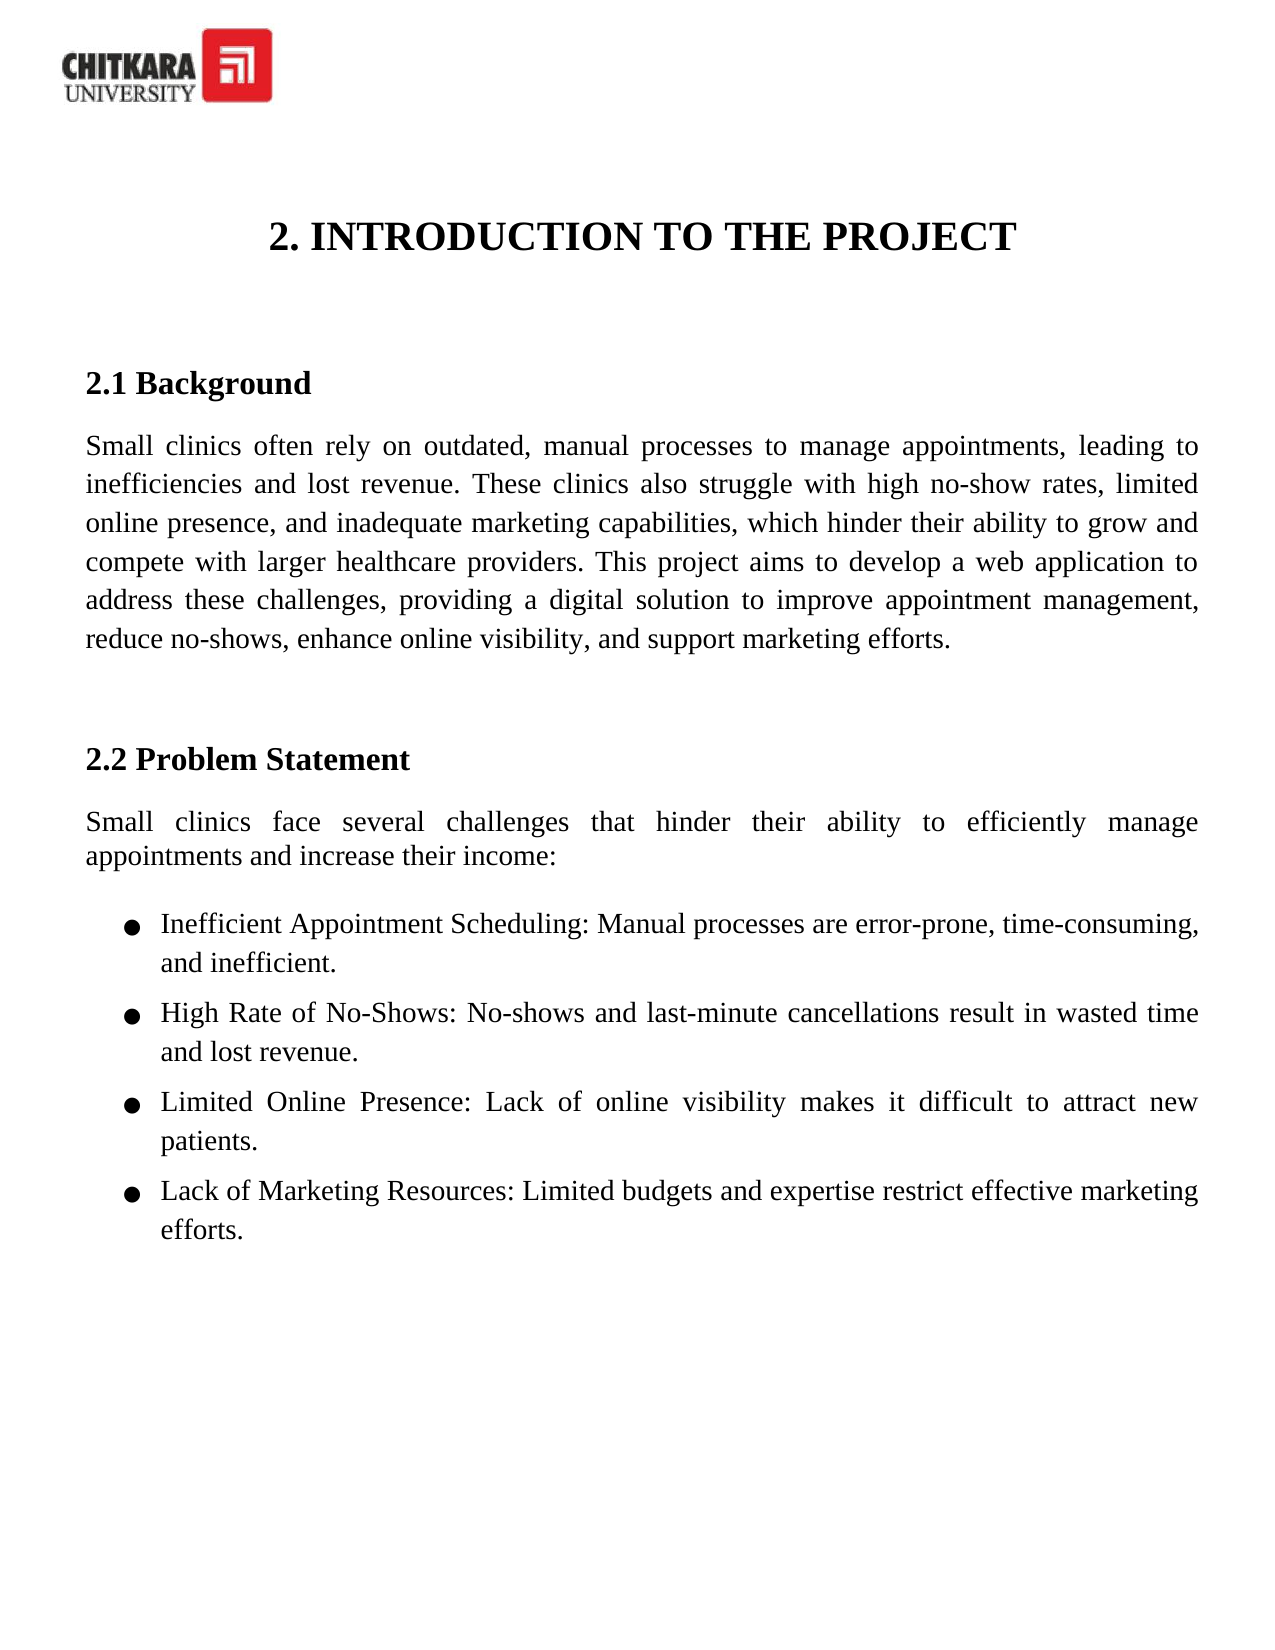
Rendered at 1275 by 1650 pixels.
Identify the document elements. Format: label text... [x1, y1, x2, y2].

text Small clinics often rely on outdated, manual processes to manage appointments, leading to inefficiencies and lost revenue. These clinics also struggle with high no-show rates, limited online presence, and inadequate marketing capabilities, which hinder their ability to grow and compete with larger healthcare providers. This project aims to develop a web application to address these challenges, providing a digital solution to improve appointment management, reduce no-shows, enhance online visibility, and support marketing efforts. [85, 428, 1200, 654]
list Lack of Marketing Resources: Limited budgets and expertise restrict effective marketing efforts. [123, 1169, 1200, 1245]
text 2.1 Background [85, 363, 1200, 402]
text 2. INTRODUCTION TO THE PROJECT [85, 211, 1200, 259]
list Inefficient Appointment Scheduling: Manual processes are error-prone, time-consuming, and inefficient. [123, 903, 1200, 979]
text 2.2 Problem Statement [85, 739, 1200, 778]
list High Rate of No-Shows: No-shows and last-minute cancellations result in wasted time and lost revenue. [123, 992, 1200, 1068]
text Small clinics face several challenges that hinder their ability to efficiently manage appointments and increase their income: [85, 804, 1200, 872]
list Limited Online Presence: Lack of online visibility makes it difficult to attract new patients. [123, 1080, 1200, 1157]
picture [39, 23, 289, 111]
